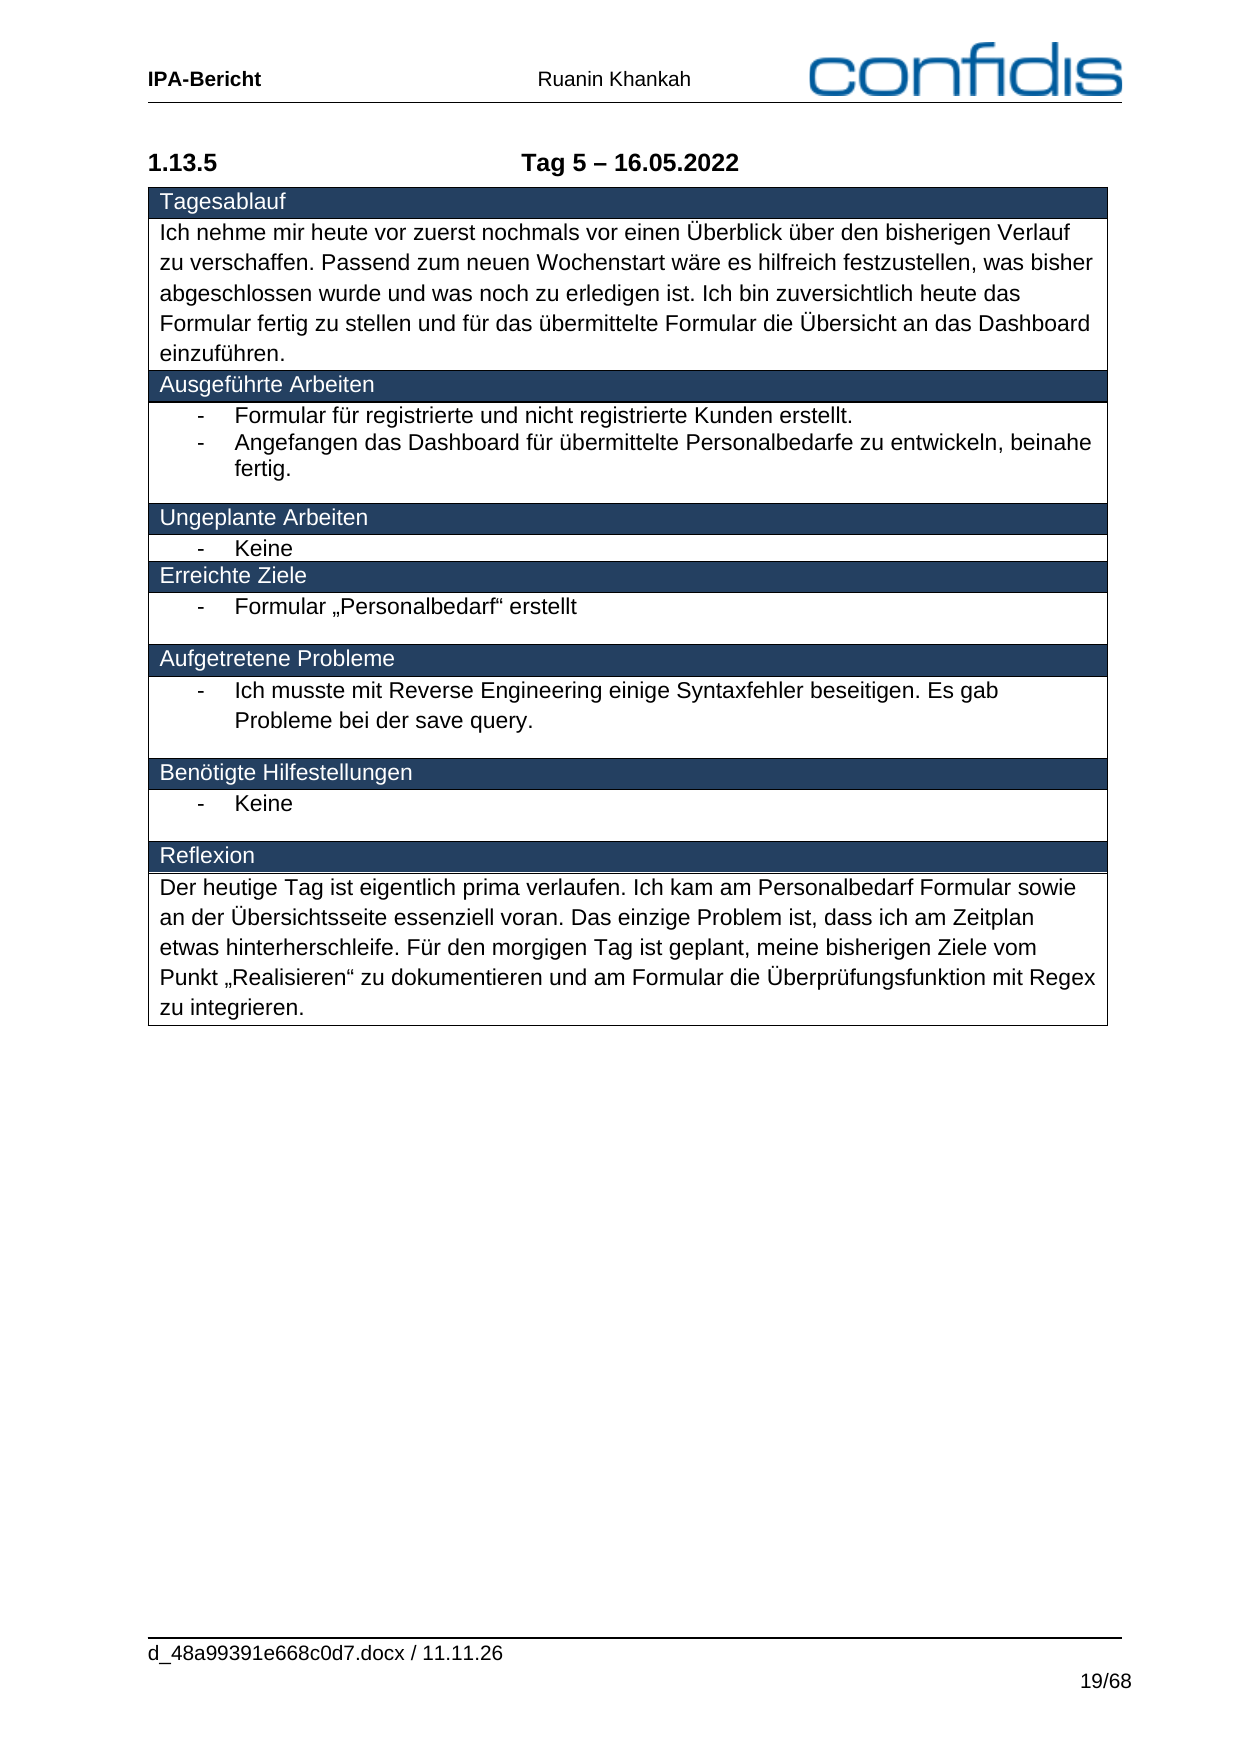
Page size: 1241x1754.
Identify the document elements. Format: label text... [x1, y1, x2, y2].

subtitle Tag 5 – 16.05.2022 [148, 148, 1122, 176]
table_cell Keine [149, 535, 1107, 561]
table_cell Benötigte Hilfestellungen [149, 759, 1107, 789]
table_cell Formular für registrierte und nicht registrierte Kunden erstellt. Angefangen das Dashboard für übermittelte Personalbedarfe zu entwickeln, beinahe fertig. [149, 403, 1107, 502]
table_cell Reflexion [149, 842, 1107, 872]
table_cell Ich nehme mir heute vor zuerst nochmals vor einen Überblick über den bisherigen Verlauf zu verschaffen. Passend zum neuen Wochenstart wäre es hilfreich festzustellen, was bisher abgeschlossen wurde und was noch zu erledigen ist. Ich bin zuversichtlich heute das Formular fertig zu stellen und für das übermittelte Formular die Übersicht an das Dashboard einzuführen. [149, 219, 1107, 370]
table_cell Keine [149, 790, 1107, 841]
table_cell Formular „Personalbedarf“ erstellt [149, 593, 1107, 644]
table_cell Erreichte Ziele [149, 562, 1107, 592]
table_header Tagesablauf [149, 188, 1107, 218]
table_cell Ungeplante Arbeiten [149, 504, 1107, 534]
table_cell Ausgeführte Arbeiten [149, 371, 1107, 401]
picture [809, 42, 1123, 96]
table_cell Der heutige Tag ist eigentlich prima verlaufen. Ich kam am Personalbedarf Formular sowie an der Übersichtsseite essenziell voran. Das einzige Problem ist, dass ich am Zeitplan etwas hinterherschleife. Für den morgigen Tag ist geplant, meine bisherigen Ziele vom Punkt „Realisieren“ zu dokumentieren und am Formular die Überprüfungsfunktion mit Regex zu integrieren. [149, 874, 1107, 1024]
table_cell Ich musste mit Reverse Engineering einige Syntaxfehler beseitigen. Es gab Probleme bei der save query. [149, 677, 1107, 758]
table_cell Aufgetretene Probleme [149, 645, 1107, 676]
